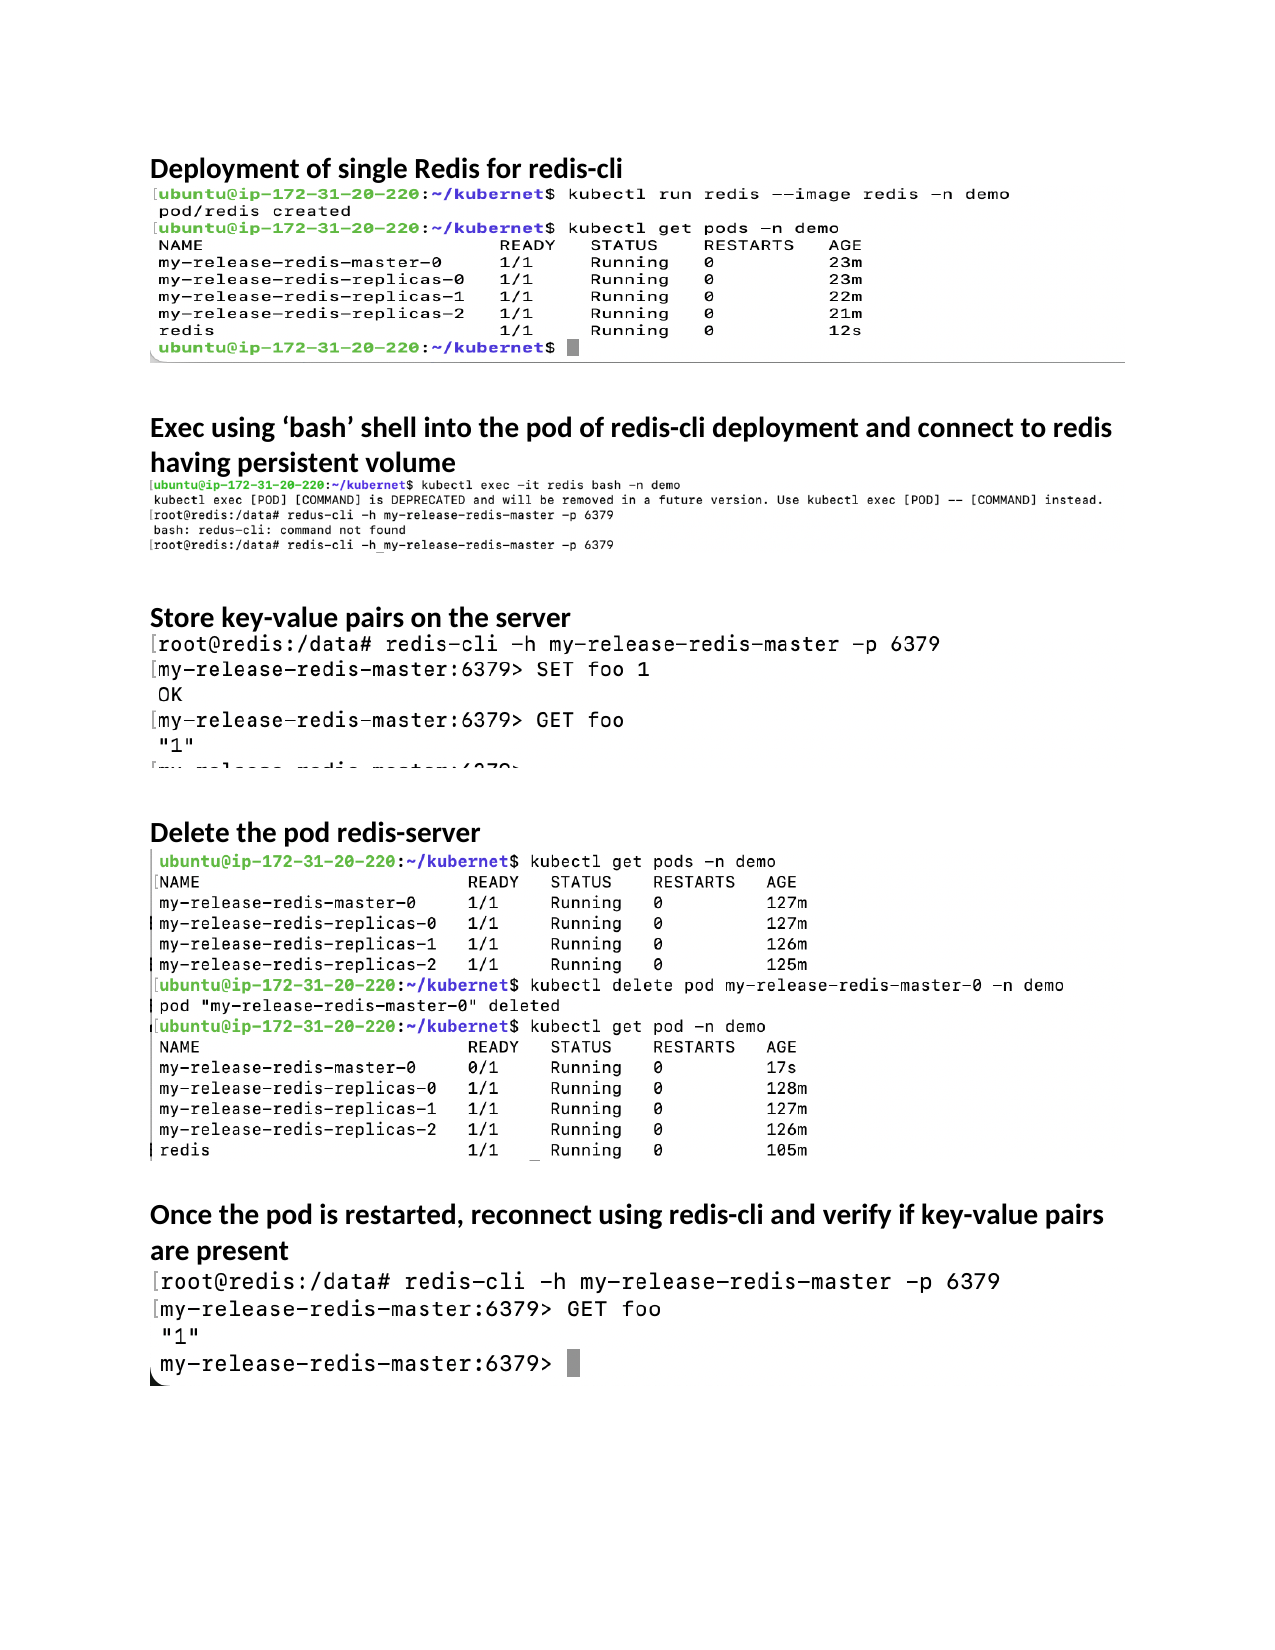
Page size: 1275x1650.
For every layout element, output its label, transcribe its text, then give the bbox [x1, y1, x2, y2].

picture [150, 849, 1125, 1161]
picture [150, 1267, 1125, 1386]
text Once the pod is restarted, reconnect using redis-cli and verify if key-value pairs are present [150, 1196, 1125, 1267]
picture [150, 634, 1125, 768]
picture [150, 480, 1125, 553]
text Store key-value pairs on the server [150, 599, 1125, 634]
text Deployment of single Redis for redis-cli [150, 150, 1125, 185]
text Delete the pod redis-server [150, 814, 1125, 849]
text Exec using ‘bash’ shell into the pod of redis-cli deployment and connect to redis having persistent volume [150, 409, 1125, 480]
picture [150, 185, 1125, 363]
